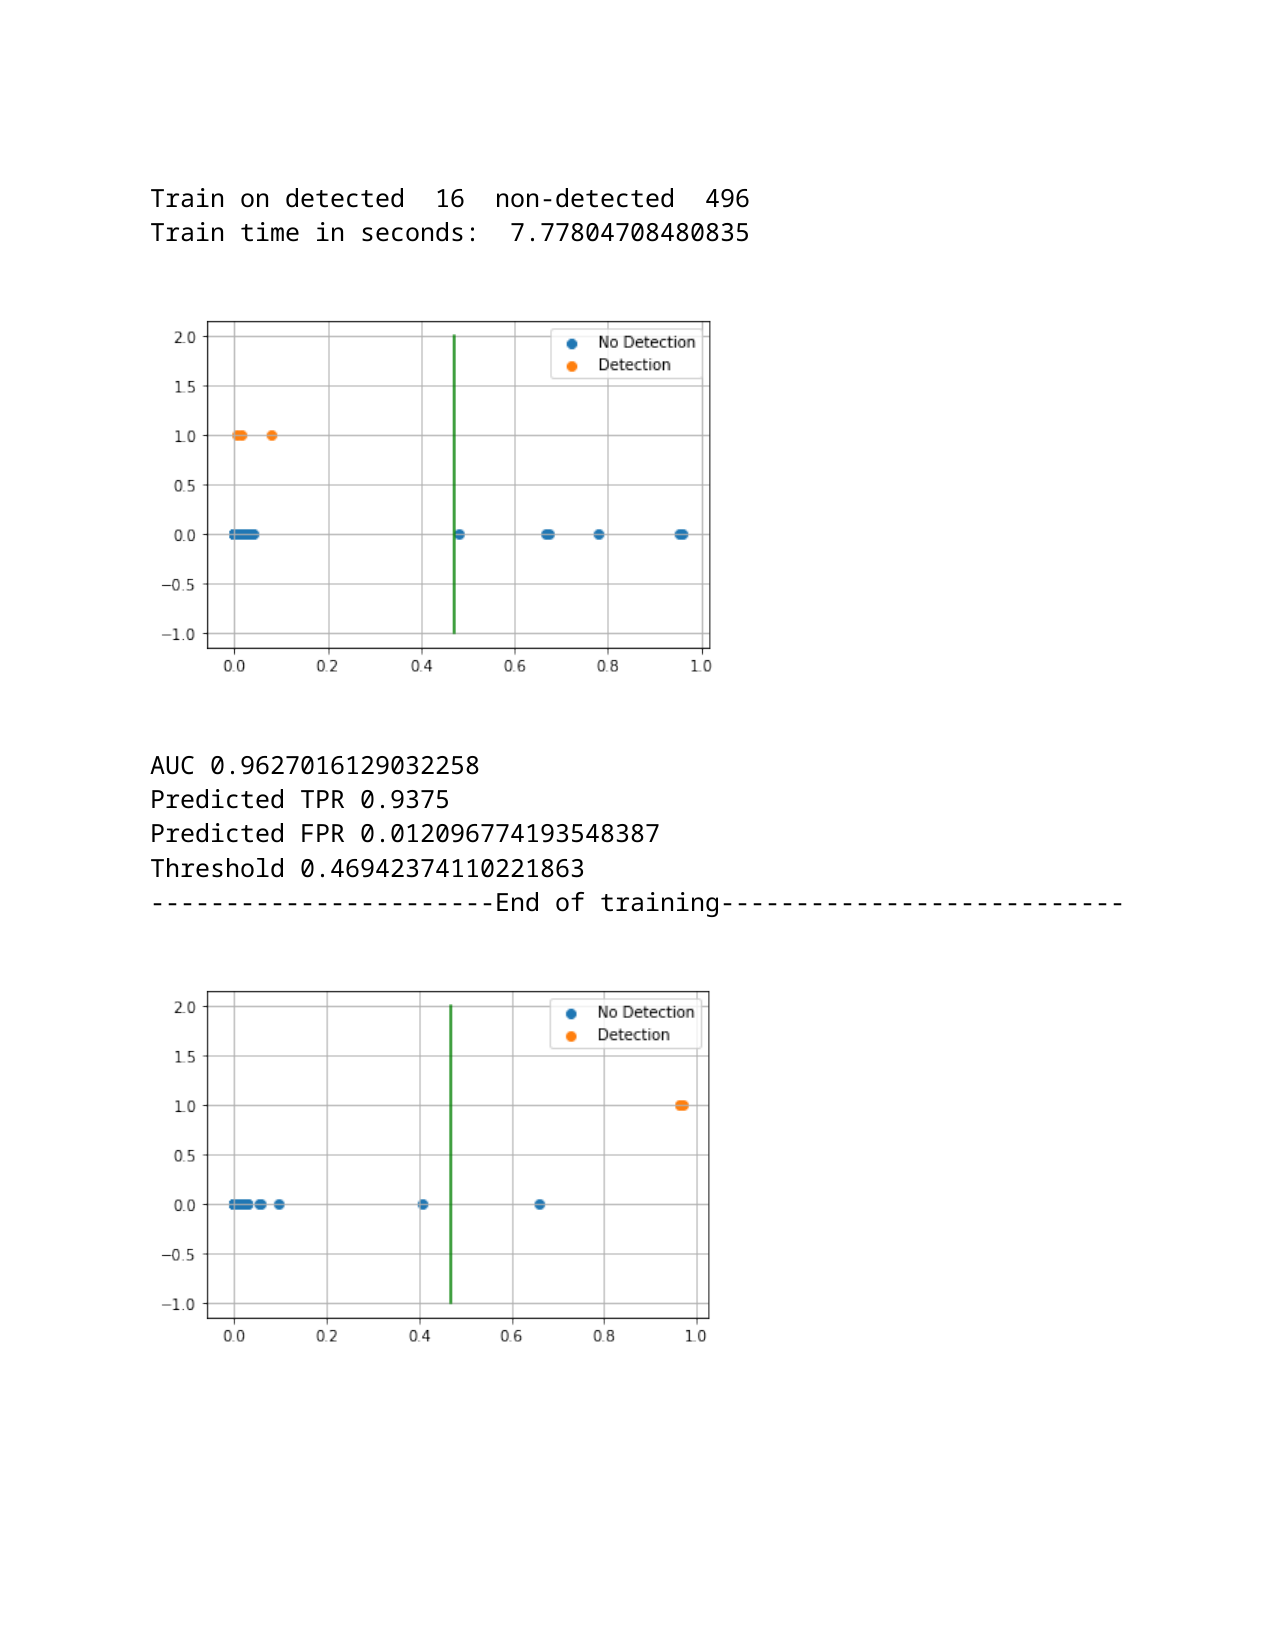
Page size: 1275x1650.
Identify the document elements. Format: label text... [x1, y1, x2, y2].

text AUC 0.9627016129032258 Predicted TPR 0.9375 Predicted FPR 0.012096774193548387 Threshold 0.46942374110221863 -----------------------End of training--------------------------- [150, 748, 1125, 952]
text Train on detected 16 non-detected 496 Train time in seconds: 7.77804708480835 [150, 180, 1125, 282]
picture [150, 312, 723, 684]
picture [150, 982, 719, 1354]
